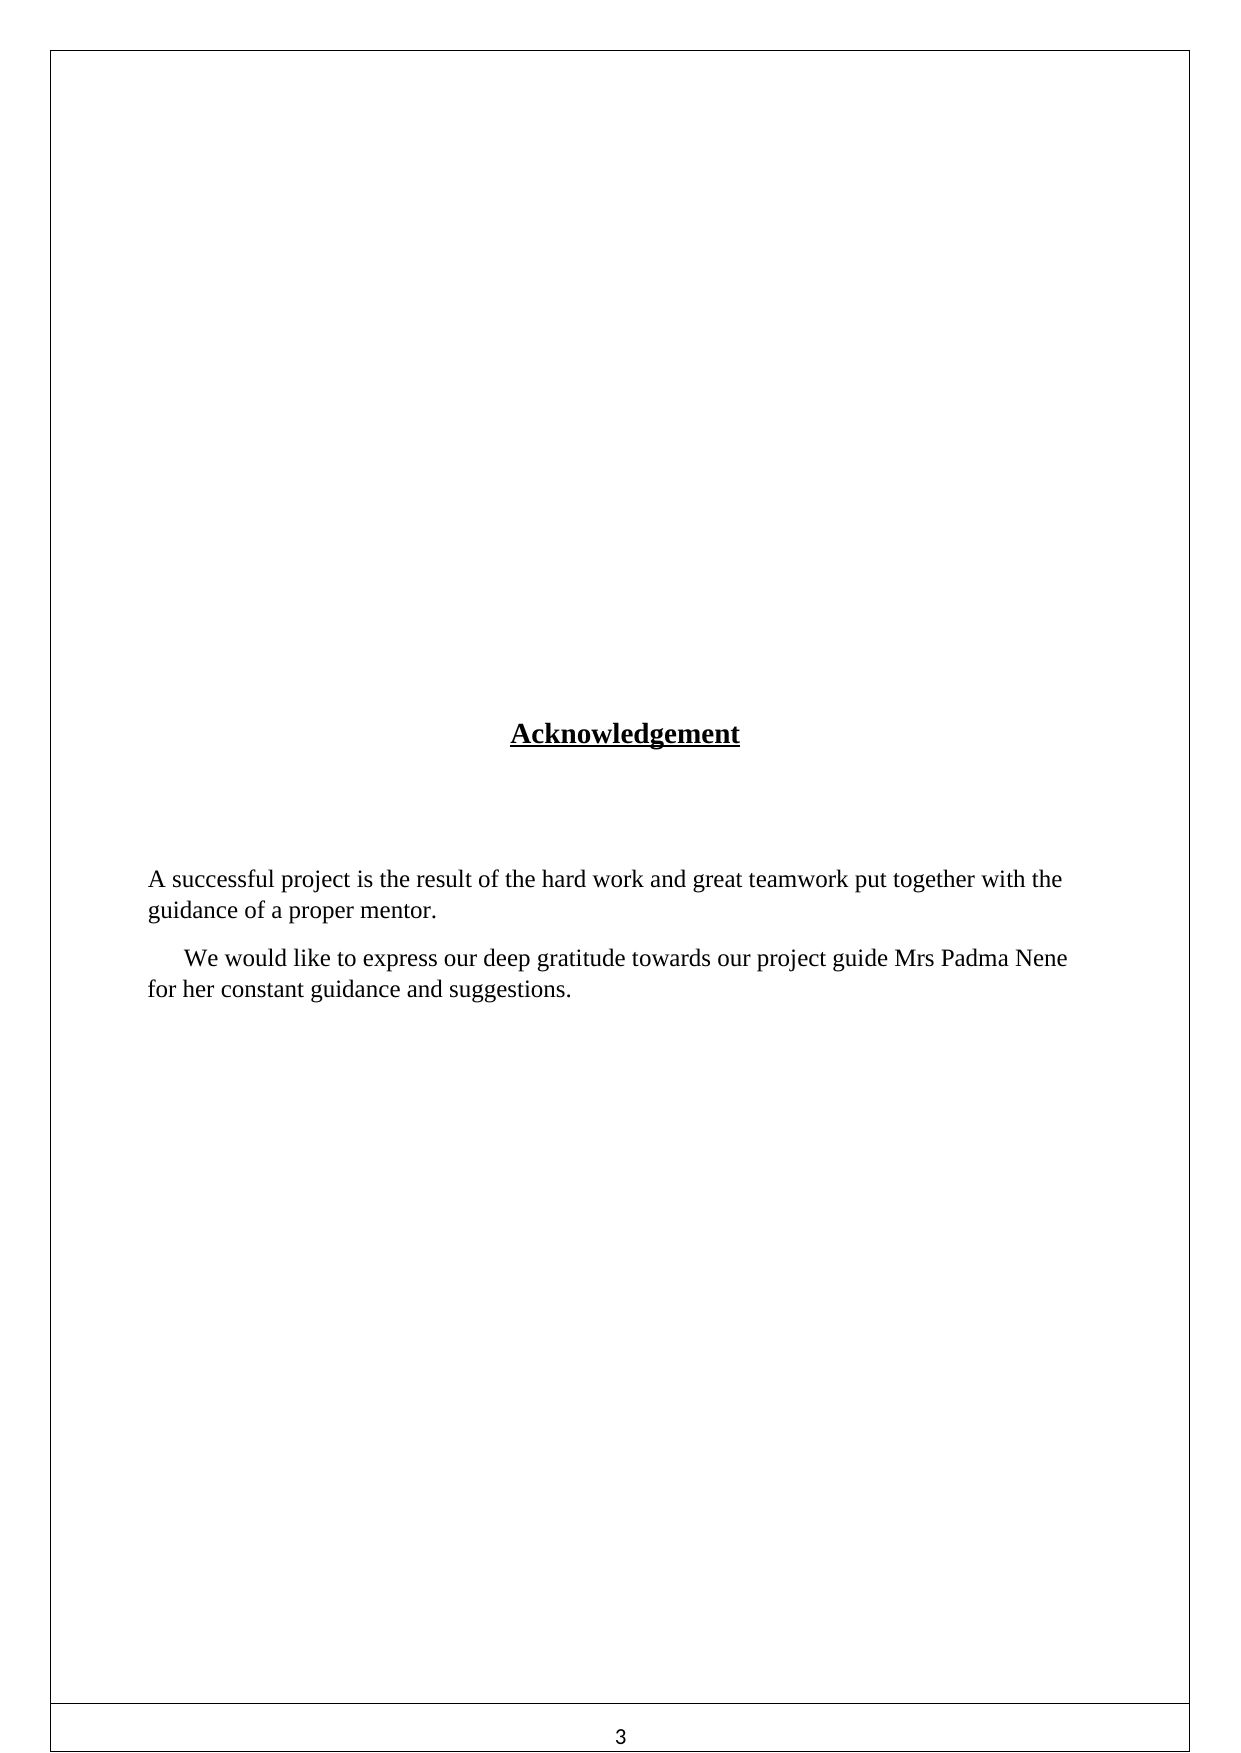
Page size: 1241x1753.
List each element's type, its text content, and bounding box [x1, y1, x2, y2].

text Acknowledgement [148, 716, 1093, 749]
text We would like to express our deep gratitude towards our project guide Mrs Padma Nene for her constant guidance and suggestions. [146, 943, 1093, 1003]
text A successful project is the result of the hard work and great teamwork put together with the guidance of a proper mentor. [148, 864, 1093, 924]
